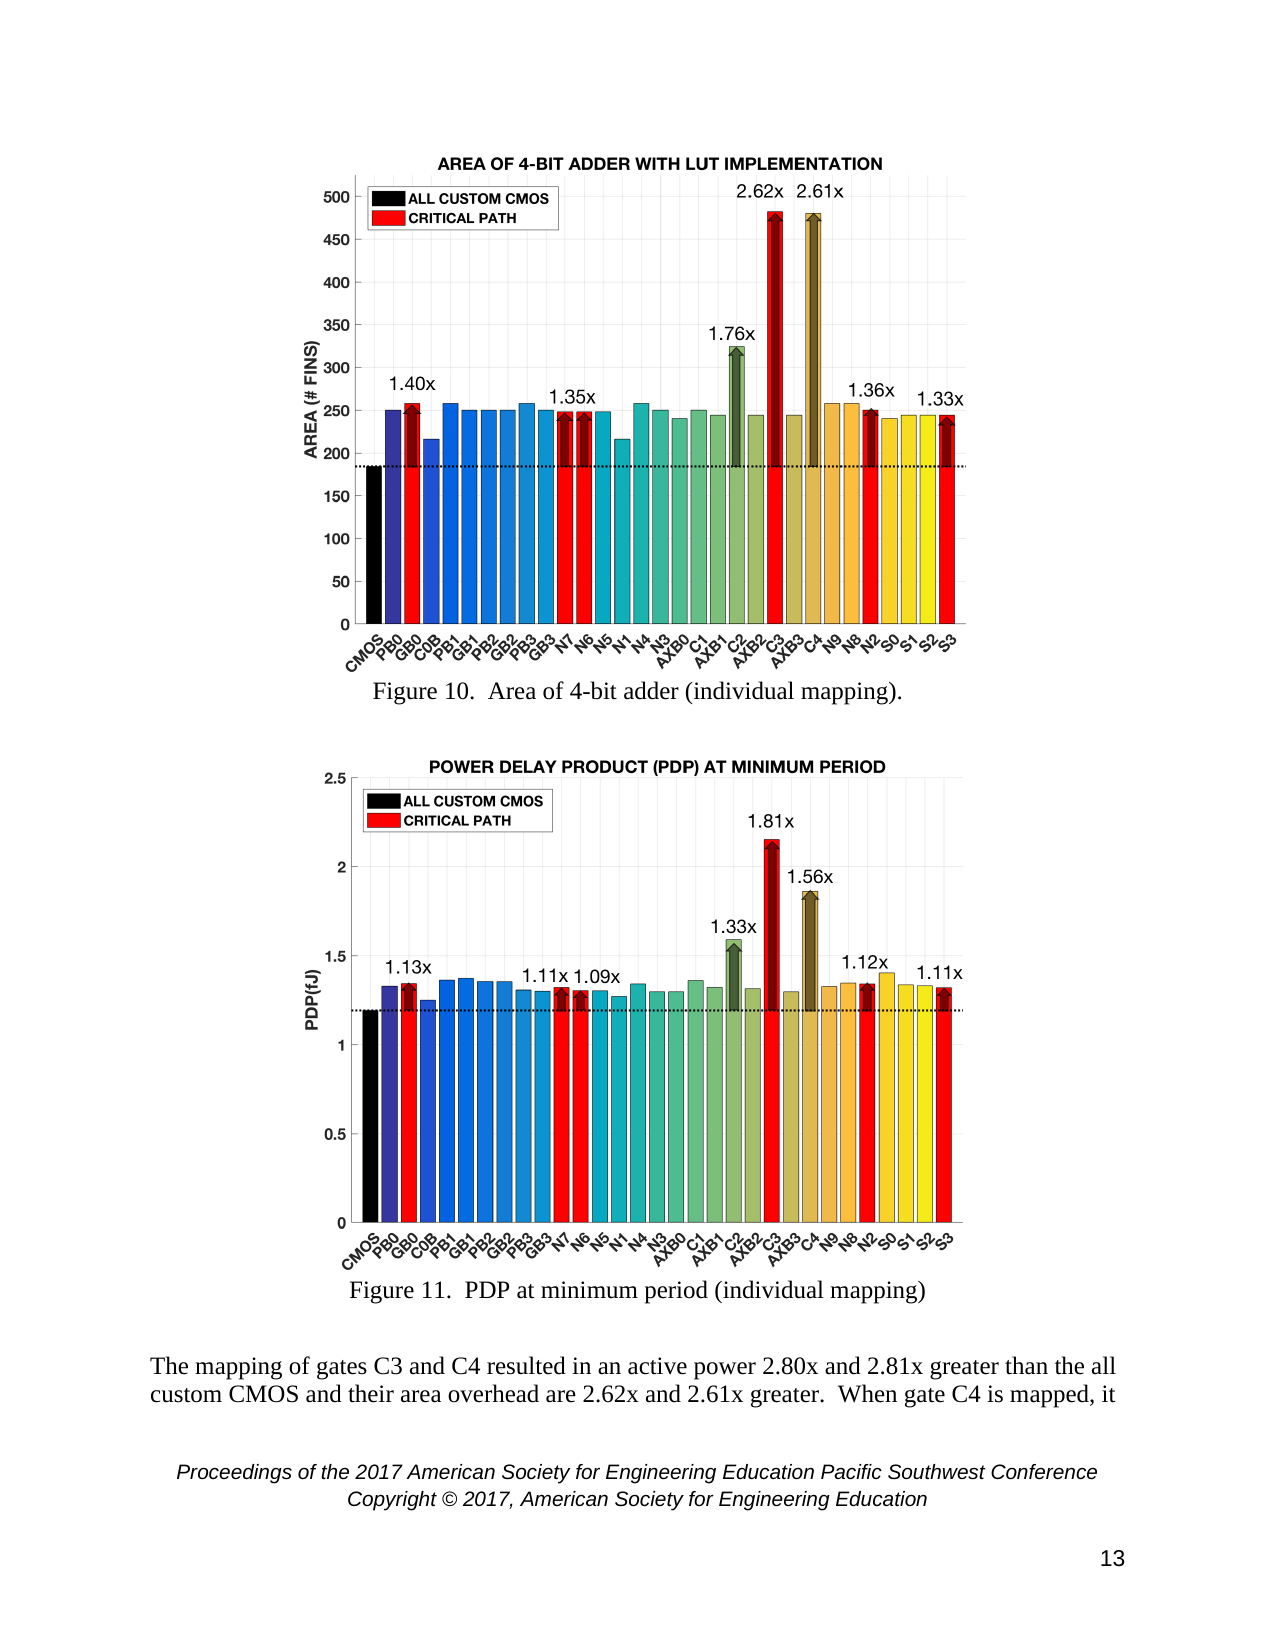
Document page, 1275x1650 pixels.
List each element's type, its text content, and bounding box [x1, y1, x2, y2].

picture [300, 752, 975, 1275]
text Figure 11. PDP at minimum period (individual mapping) [150, 1275, 1125, 1304]
text Figure 10. Area of 4-bit adder (individual mapping). [150, 676, 1125, 705]
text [150, 1351, 1125, 1408]
picture [299, 150, 976, 677]
